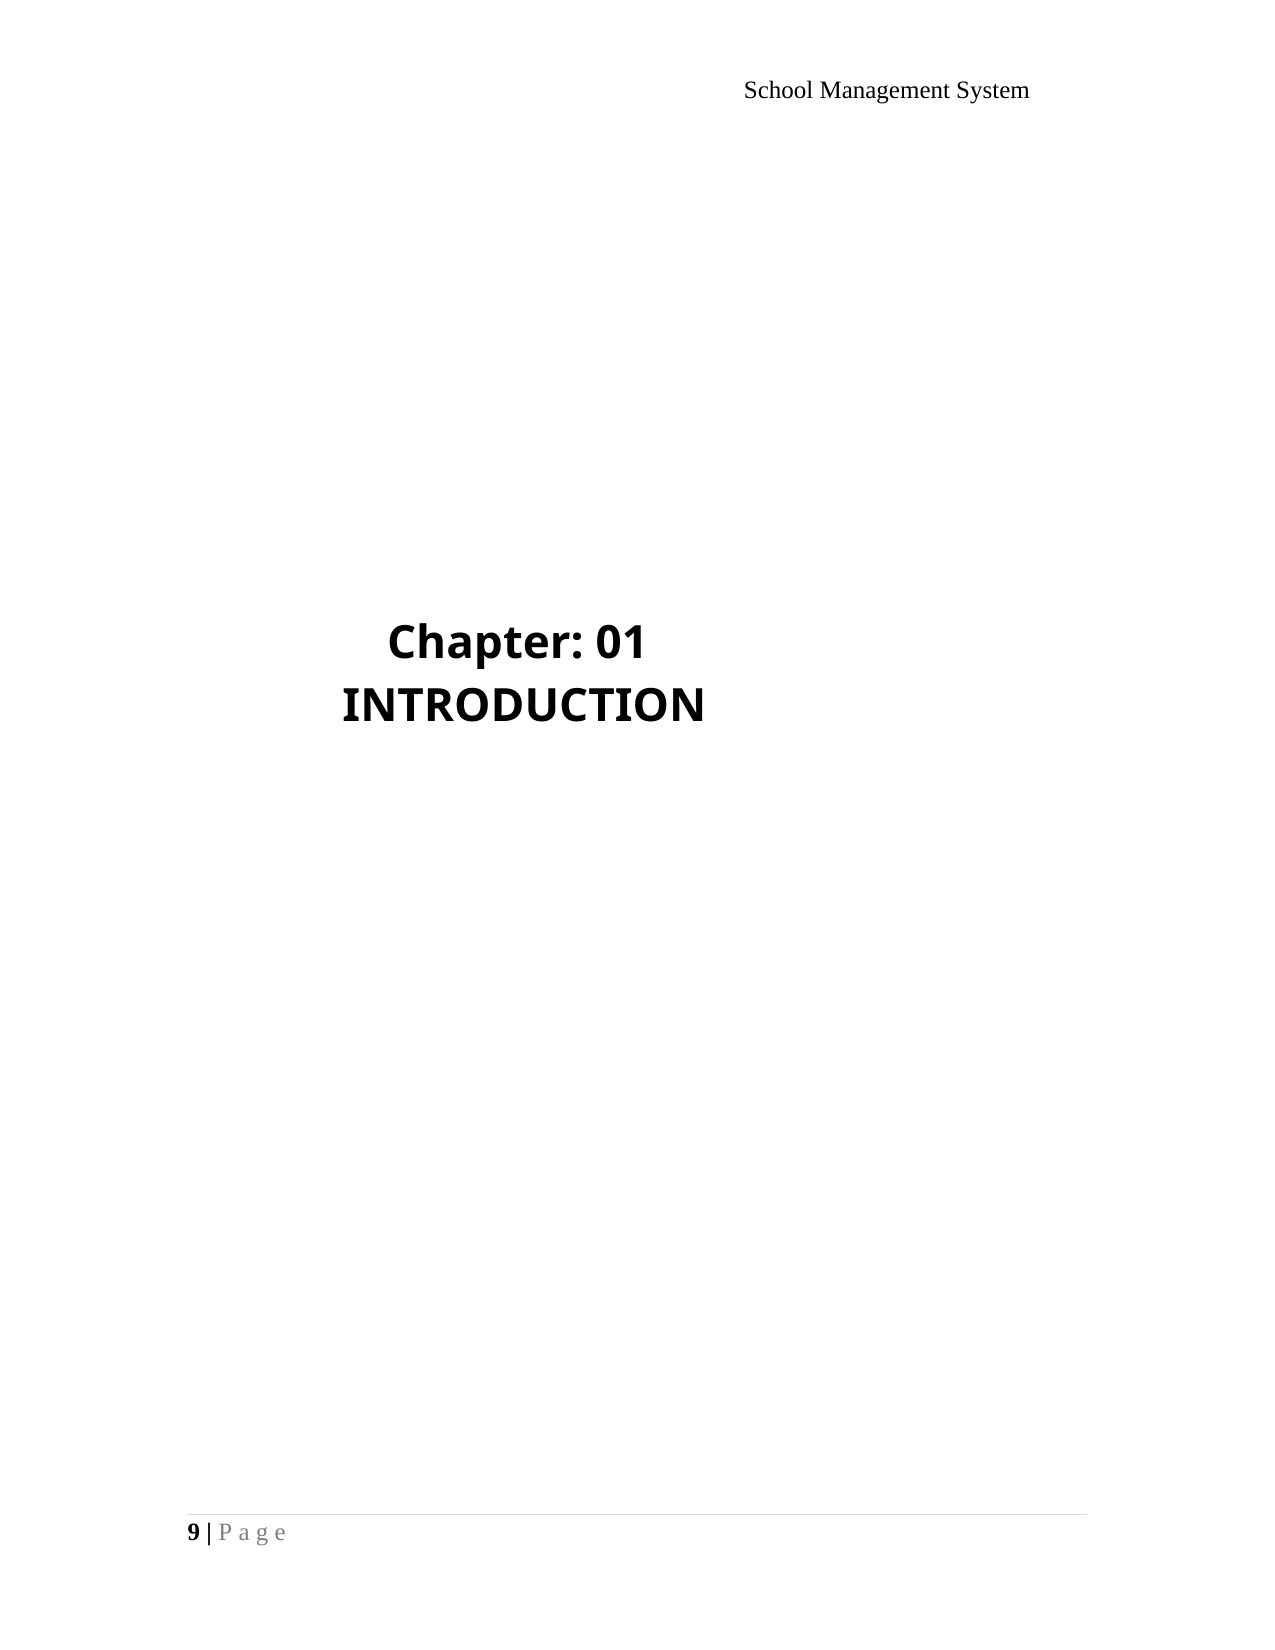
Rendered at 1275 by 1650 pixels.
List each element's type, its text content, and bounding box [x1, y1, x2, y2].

text INTRODUCTION [187, 672, 1087, 734]
text Chapter: 01 [187, 609, 1087, 672]
